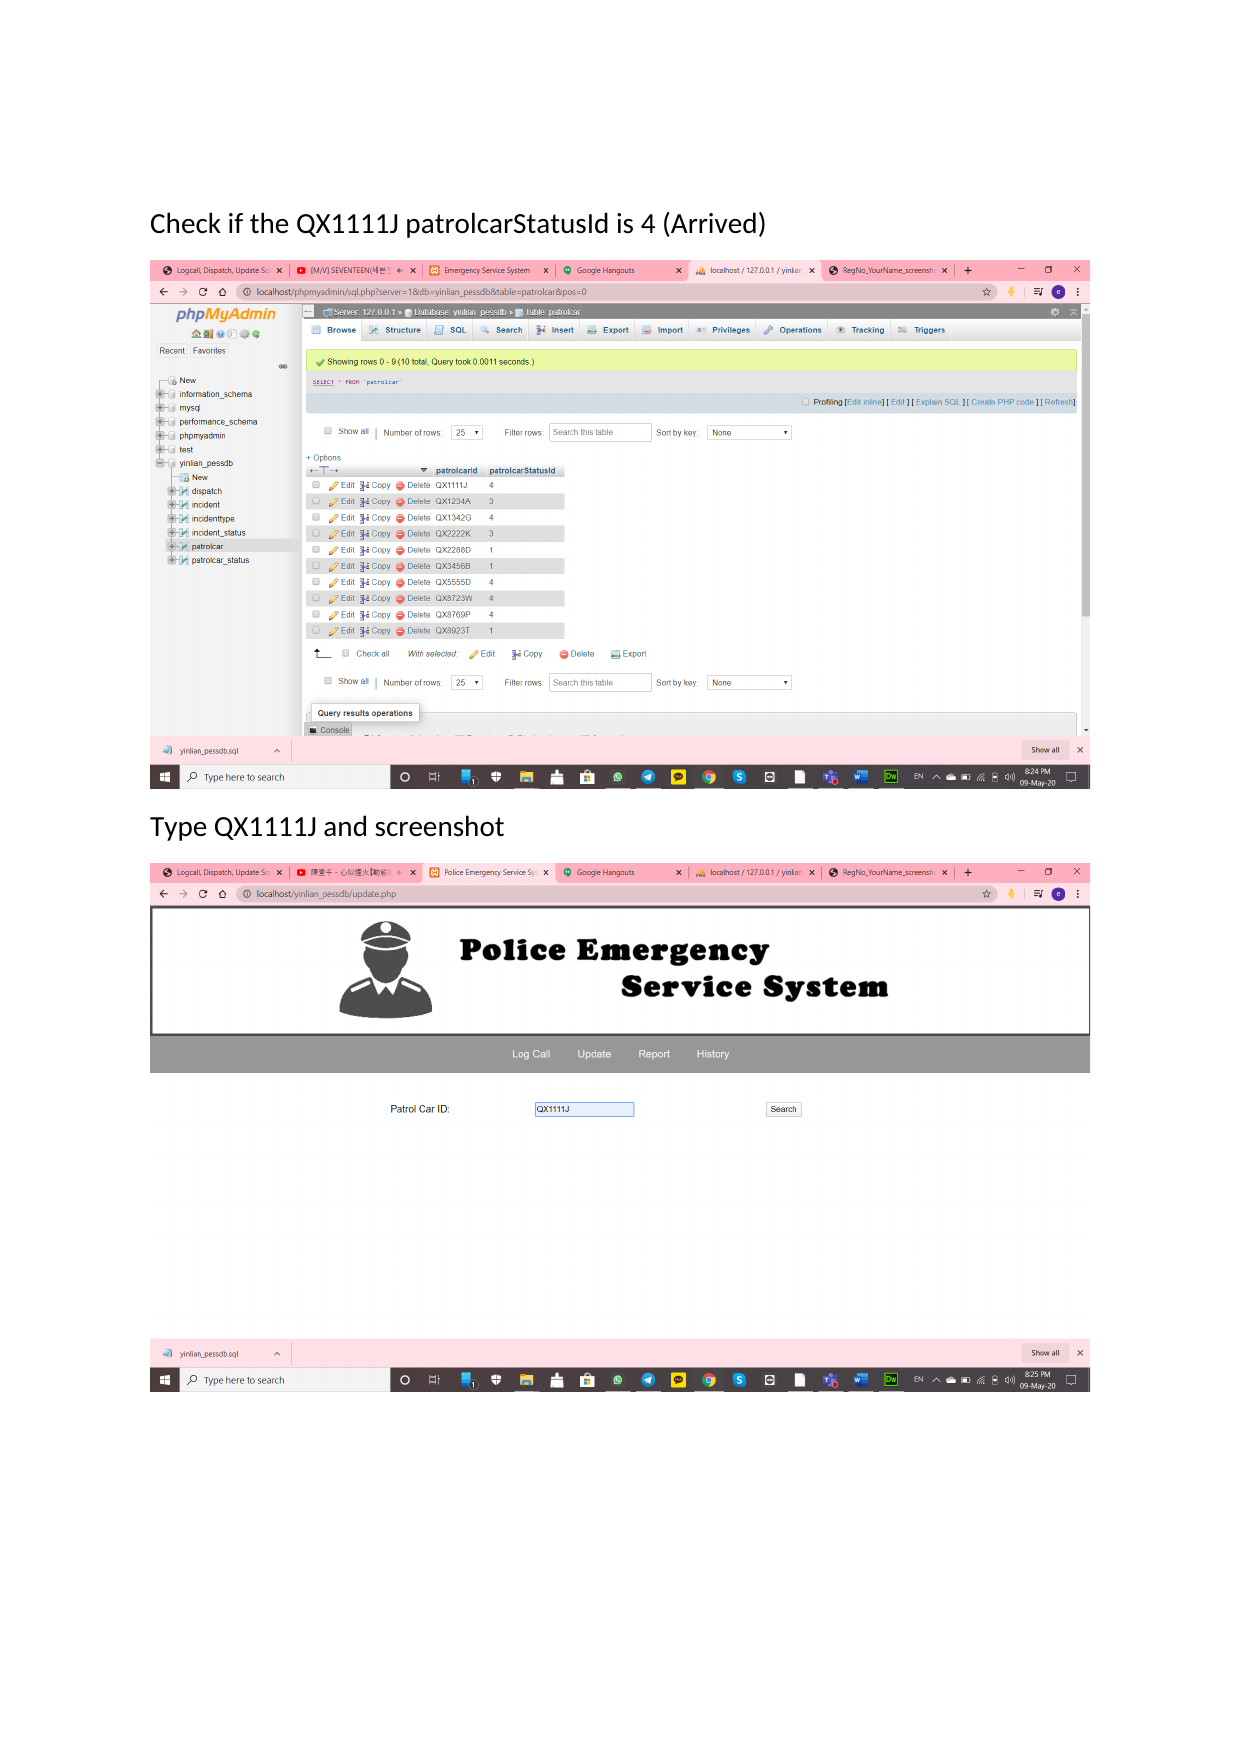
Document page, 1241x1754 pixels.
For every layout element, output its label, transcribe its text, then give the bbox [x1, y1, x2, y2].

text Check if the QX1111J patrolcarStatusId is 4 (Arrived) [150, 205, 1090, 241]
text Type QX1111J and screenshot [150, 808, 1090, 843]
picture [150, 260, 1091, 789]
picture [150, 863, 1091, 1392]
